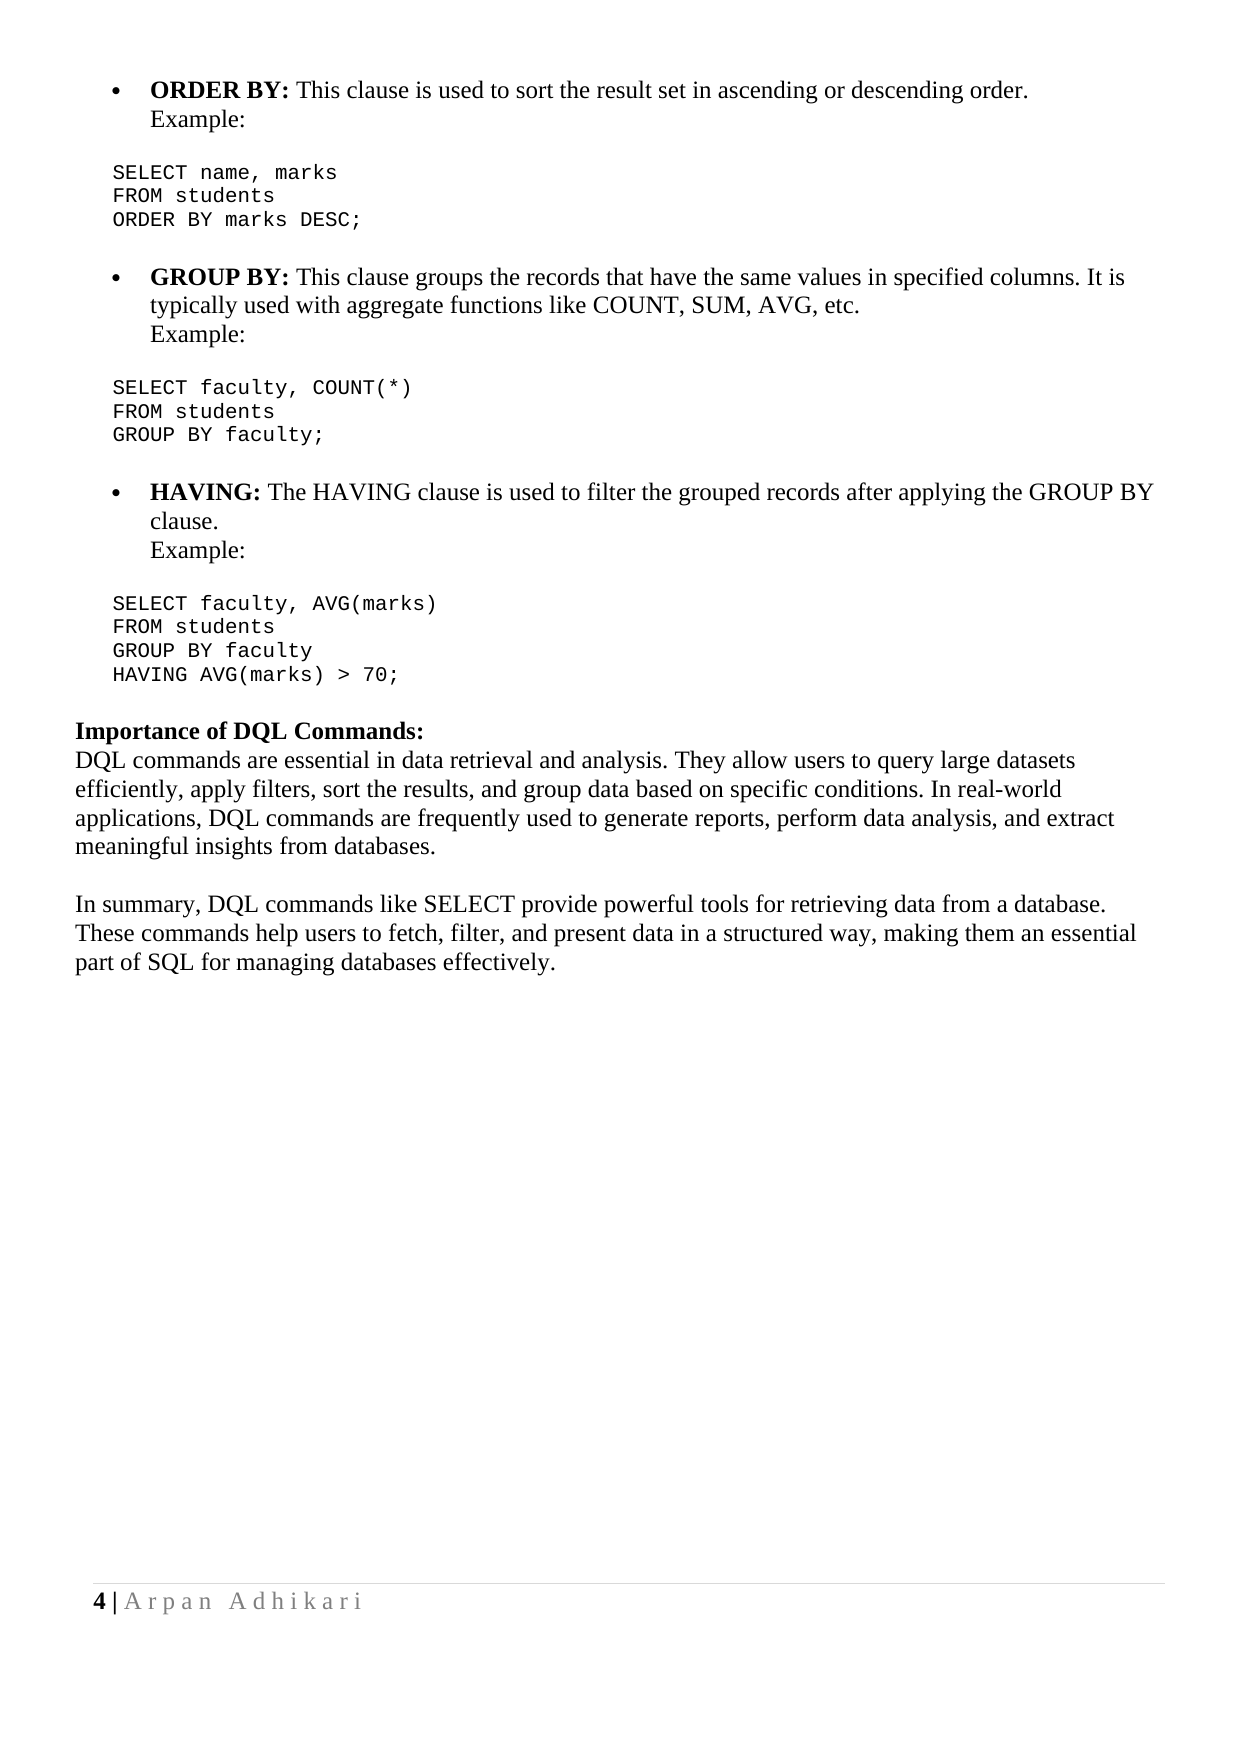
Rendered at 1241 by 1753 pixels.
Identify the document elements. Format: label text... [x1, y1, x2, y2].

text HAVING AVG(marks) > 70; [112, 664, 1165, 687]
text FROM students [112, 616, 1165, 640]
list ORDER BY: This clause is used to sort the result set in ascending or descending order. Example: [112, 75, 1165, 132]
text Importance of DQL Commands: DQL commands are essential in data retrieval and analysis. They allow users to query large datasets efficiently, apply filters, sort the results, and group data based on specific conditions. In real-world applications, DQL commands are frequently used to generate reports, perform data analysis, and extract meaningful insights from databases. [75, 716, 1165, 860]
text In summary, DQL commands like SELECT provide powerful tools for retrieving data from a database. These commands help users to fetch, filter, and present data in a structured way, making them an essential part of SQL for managing databases effectively. [75, 889, 1165, 976]
list GROUP BY: This clause groups the records that have the same values in specified columns. It is typically used with aggregate functions like COUNT, SUM, AVG, etc. Example: [112, 262, 1165, 348]
text FROM students [112, 401, 1165, 424]
text FROM students [112, 185, 1165, 209]
text SELECT name, marks [112, 162, 1165, 185]
text SELECT faculty, COUNT(*) [112, 377, 1165, 401]
text SELECT faculty, AVG(marks) [112, 593, 1165, 616]
text GROUP BY faculty; [112, 424, 1165, 448]
text GROUP BY faculty [112, 640, 1165, 664]
list HAVING: The HAVING clause is used to filter the grouped records after applying the GROUP BY clause. Example: [112, 477, 1165, 563]
text ORDER BY marks DESC; [112, 209, 1165, 233]
